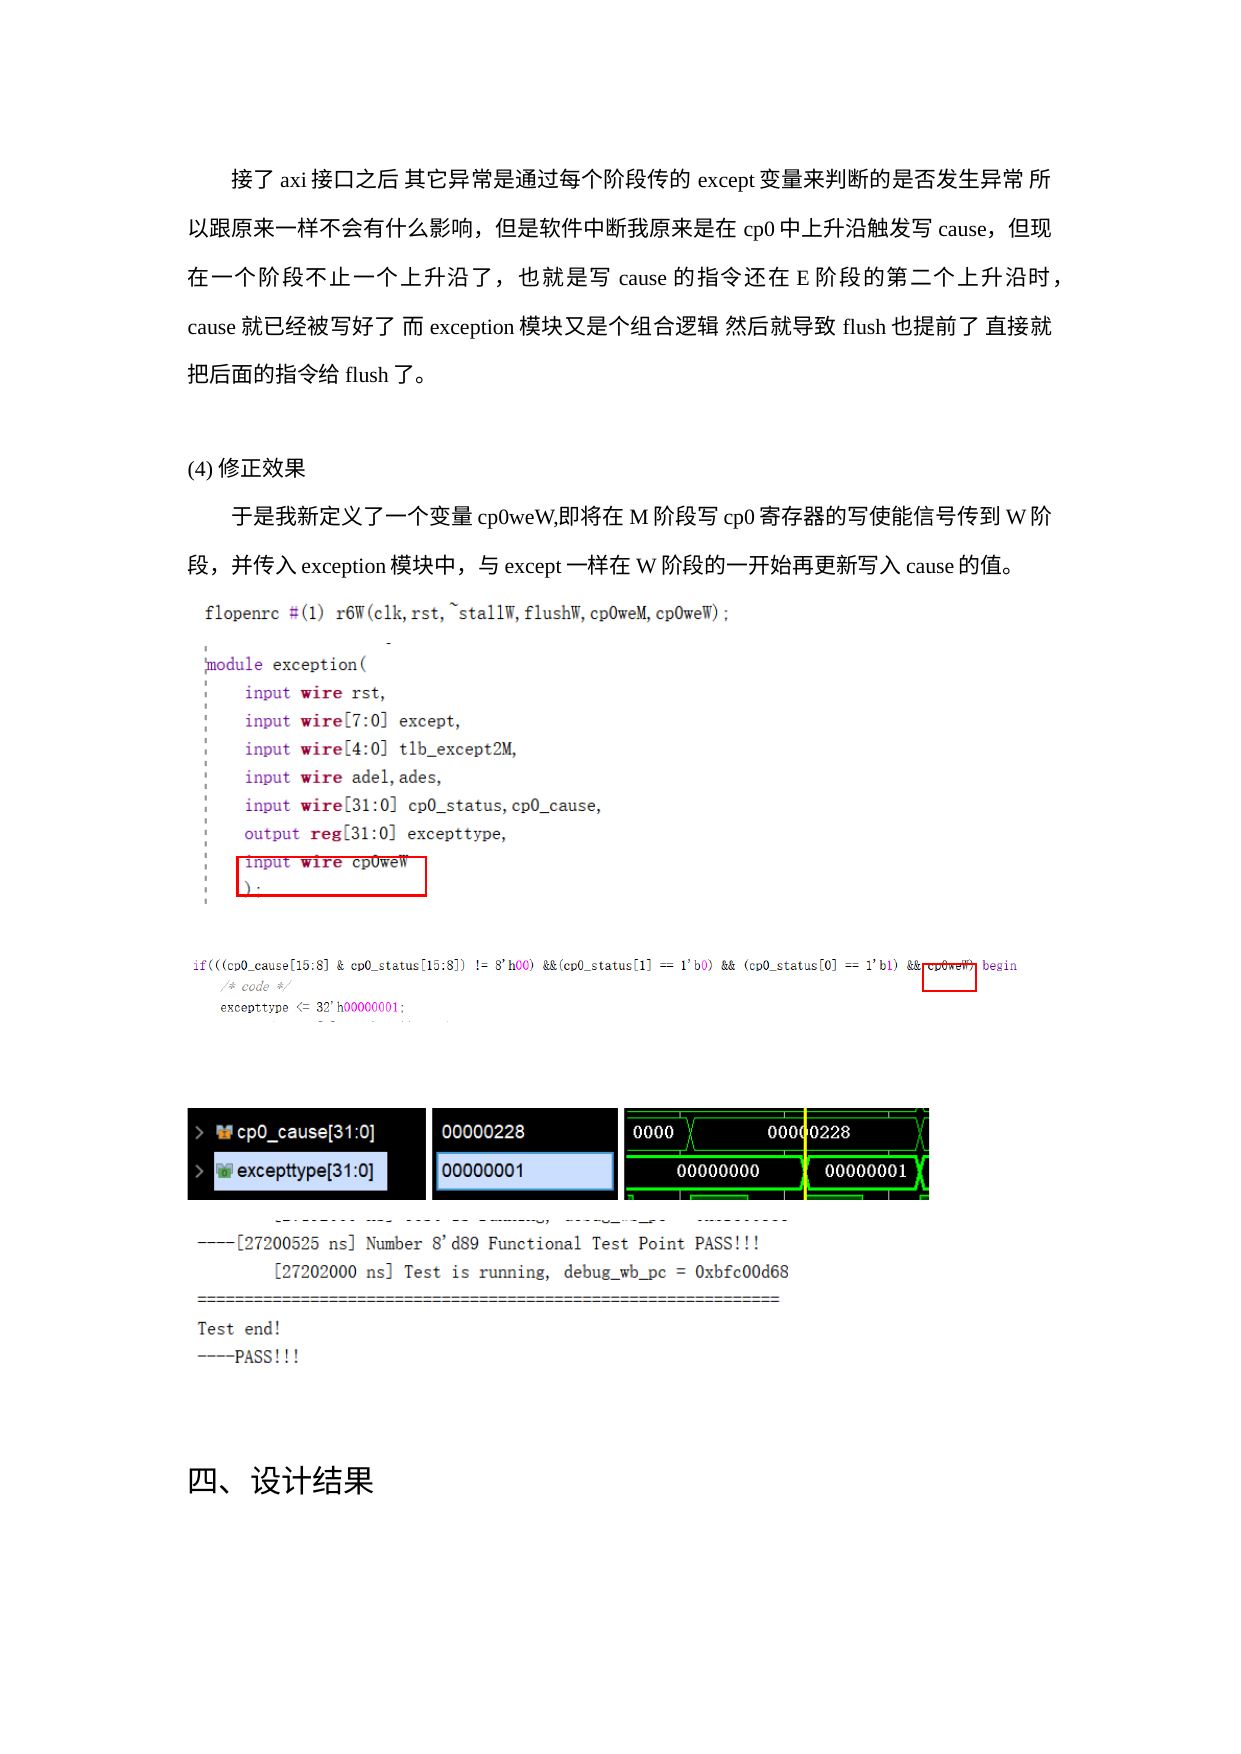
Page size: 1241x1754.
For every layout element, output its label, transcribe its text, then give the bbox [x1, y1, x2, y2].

text (4) 修正效果 [187, 450, 1053, 483]
picture [187, 643, 619, 906]
picture [187, 595, 763, 629]
text 四、设计结果 [187, 1447, 1053, 1512]
picture [187, 950, 1053, 1022]
picture [187, 1220, 836, 1366]
text 于是我新定义了一个变量cp0weW,即将在M阶段写cp0寄存器的写使能信号传到W阶段，并传入exception模块中，与except一样在W阶段的一开始再更新写入cause的值。 [187, 499, 1053, 580]
picture [187, 1108, 930, 1200]
text 接了axi接口之后 其它异常是通过每个阶段传的except变量来判断的是否发生异常 所以跟原来一样不会有什么影响，但是软件中断我原来是在cp0中上升沿触发写cause，但现在一个阶段不止一个上升沿了，也就是写cause的指令还在E阶段的第二个上升沿时，cause就已经被写好了 而exception模块又是个组合逻辑 然后就导致flush也提前了 直接就把后面的指令给flush了。 [187, 162, 1053, 389]
